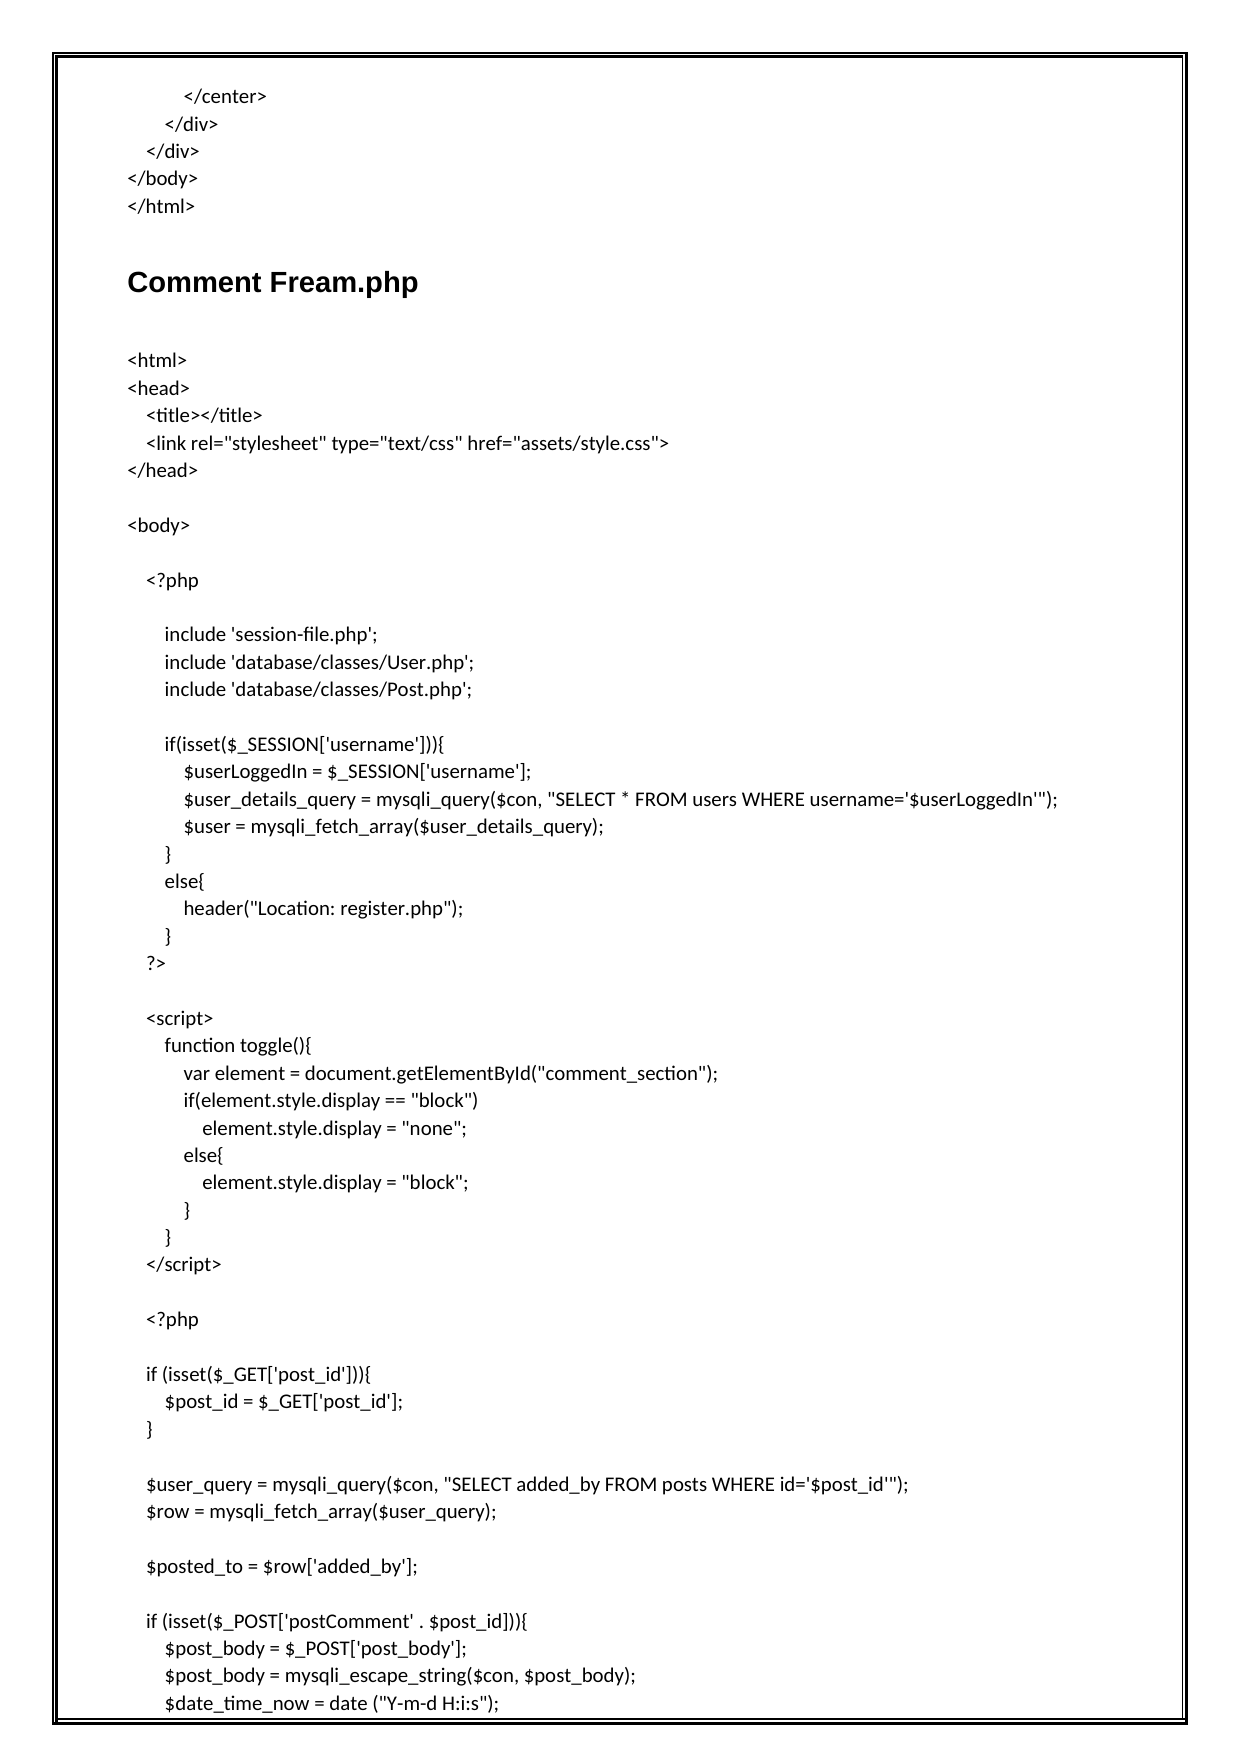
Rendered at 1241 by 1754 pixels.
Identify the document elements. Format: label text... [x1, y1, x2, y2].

text Comment Fream.php [127, 237, 1173, 329]
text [127, 83, 1173, 218]
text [127, 348, 1173, 1715]
